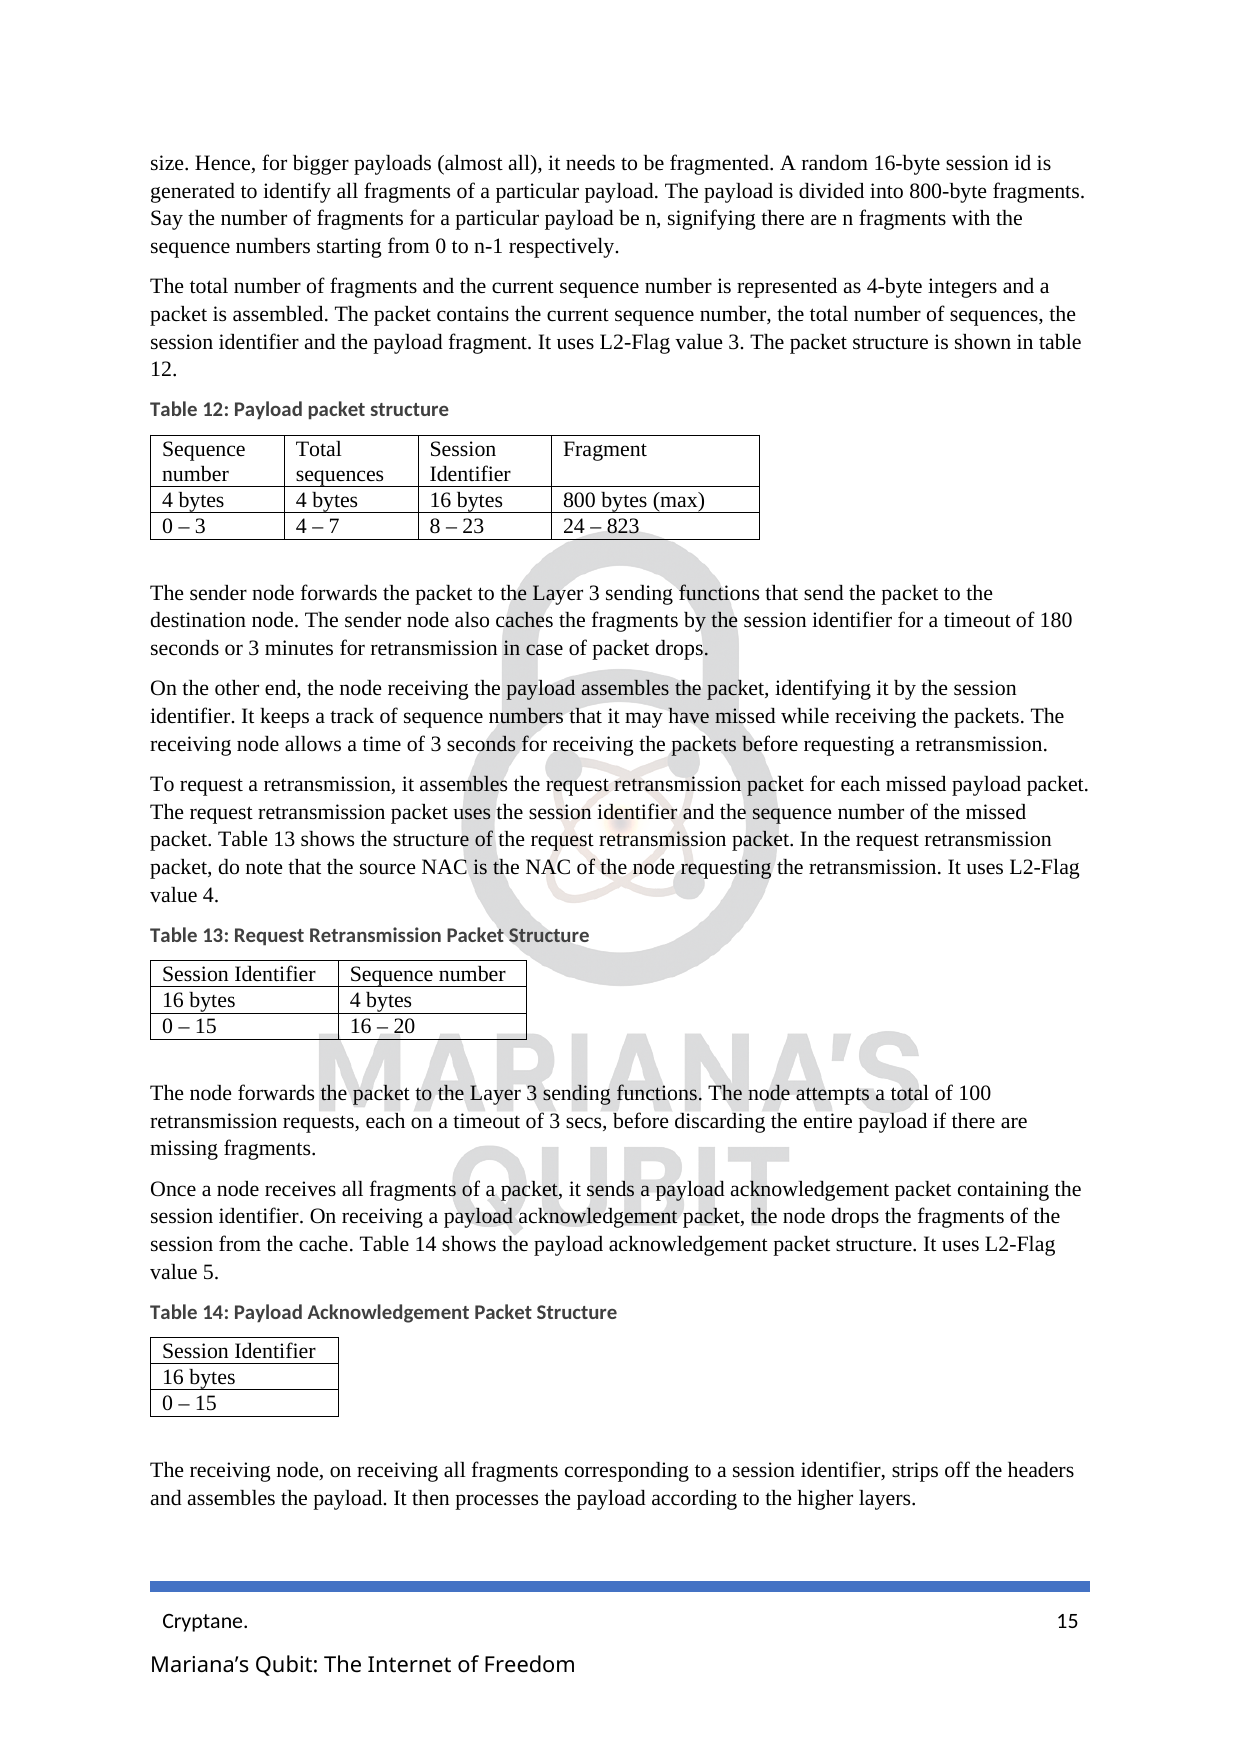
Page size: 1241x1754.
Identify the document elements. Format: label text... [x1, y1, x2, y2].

table_cell 16 bytes [419, 487, 551, 512]
table_cell 24 – 823 [552, 513, 759, 538]
table_cell 4 bytes [285, 487, 418, 512]
table_cell 16 bytes [151, 987, 338, 1012]
text Once a node receives all fragments of a packet, it sends a payload acknowledgement packet containing the session identifier. On receiving a payload acknowledgement packet, the node drops the fragments of the session from the cache. Table 14 shows the payload acknowledgement packet structure. It uses L2-Flag value 5. [150, 1176, 1090, 1284]
text The total number of fragments and the current sequence number is represented as 4-byte integers and a packet is assembled. The packet contains the current sequence number, the total number of sequences, the session identifier and the payload fragment. It uses L2-Flag value 3. The packet structure is shown in table 12. [150, 273, 1090, 382]
table_cell 8 – 23 [419, 513, 551, 538]
text Table 14: Payload Acknowledgement Packet Structure [150, 1299, 1090, 1324]
table_cell 0 – 15 [151, 1390, 338, 1416]
table_cell 0 – 15 [151, 1014, 338, 1039]
table_cell 4 bytes [339, 987, 526, 1012]
table_cell 4 – 7 [285, 513, 418, 538]
text Table 12: Payload packet structure [150, 397, 1090, 422]
table_cell 16 – 20 [339, 1014, 526, 1039]
table_header Sequence number [151, 436, 284, 486]
text On the other end, the node receiving the payload assembles the packet, identifying it by the session identifier. It keeps a track of sequence numbers that it may have missed while receiving the packets. The receiving node allows a time of 3 seconds for receiving the packets before requesting a retransmission. [150, 675, 1090, 756]
table_header Sequence number [339, 961, 526, 986]
table_cell 0 – 3 [151, 513, 284, 538]
table_header Fragment [552, 436, 759, 486]
table_header Session Identifier [151, 961, 338, 986]
table_header Total sequences [285, 436, 418, 486]
text The receiving node, on receiving all fragments corresponding to a session identifier, strips off the headers and assembles the payload. It then processes the payload according to the higher layers. [150, 1457, 1090, 1510]
table_header Session Identifier [419, 436, 551, 486]
text Table 13: Request Retransmission Packet Structure [150, 922, 1090, 947]
table_cell 4 bytes [151, 487, 284, 512]
table_header Session Identifier [151, 1338, 338, 1363]
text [150, 150, 1090, 258]
table_cell 16 bytes [151, 1364, 338, 1389]
text The sender node forwards the packet to the Layer 3 sending functions that send the packet to the destination node. The sender node also caches the fragments by the session identifier for a timeout of 180 seconds or 3 minutes for retransmission in case of packet drops. [150, 580, 1090, 660]
text To request a retransmission, it assembles the request retransmission packet for each missed payload packet. The request retransmission packet uses the session identifier and the sequence number of the missed packet. Table 13 shows the structure of the request retransmission packet. In the request retransmission packet, do note that the source NAC is the NAC of the node requesting the retransmission. It uses L2-Flag value 4. [150, 771, 1090, 907]
table_cell 800 bytes (max) [552, 487, 759, 512]
text The node forwards the packet to the Layer 3 sending functions. The node attempts a total of 100 retransmission requests, each on a timeout of 3 secs, before discarding the entire payload if there are missing fragments. [150, 1080, 1090, 1161]
